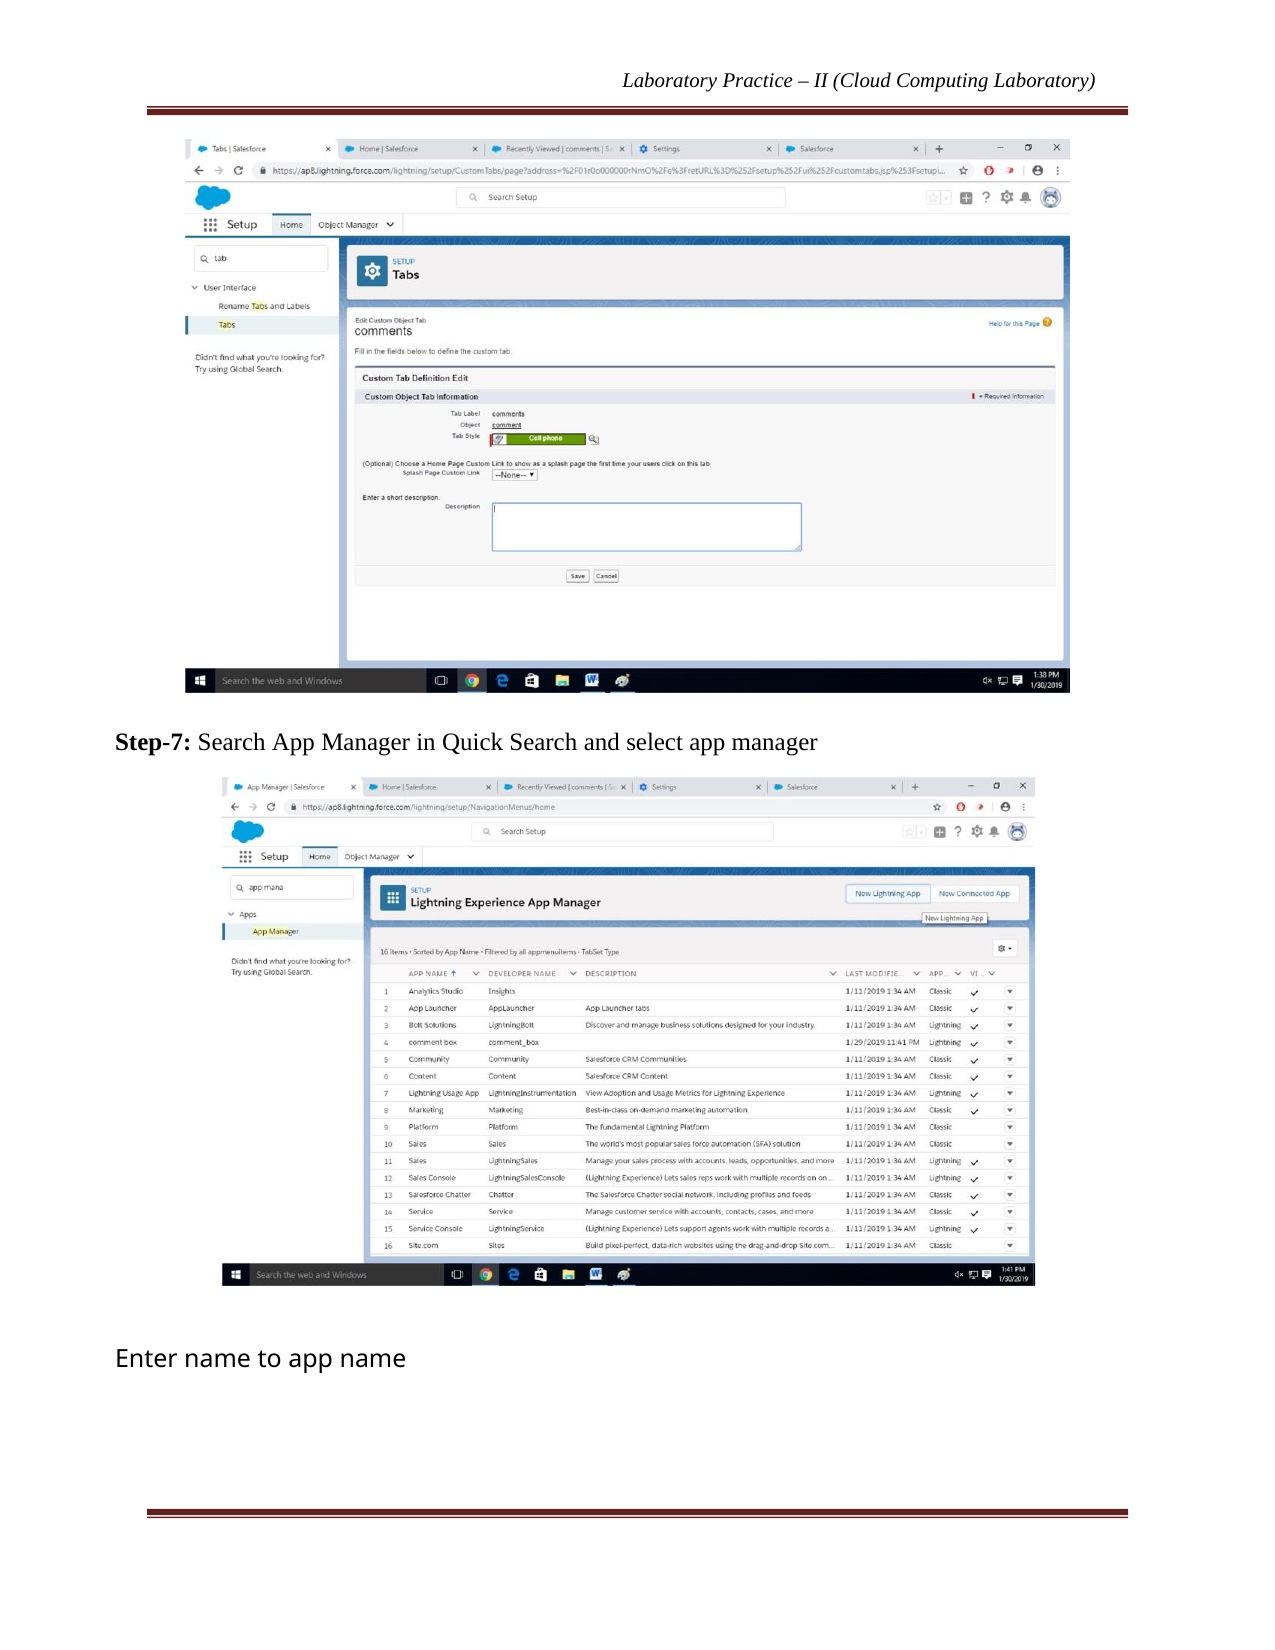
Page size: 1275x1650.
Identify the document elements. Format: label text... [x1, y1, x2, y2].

picture [185, 139, 1070, 693]
text Enter name to app name [115, 1341, 1162, 1375]
picture [222, 777, 1036, 1286]
text Step-7: Search App Manager in Quick Search and select app manager [115, 727, 1162, 755]
